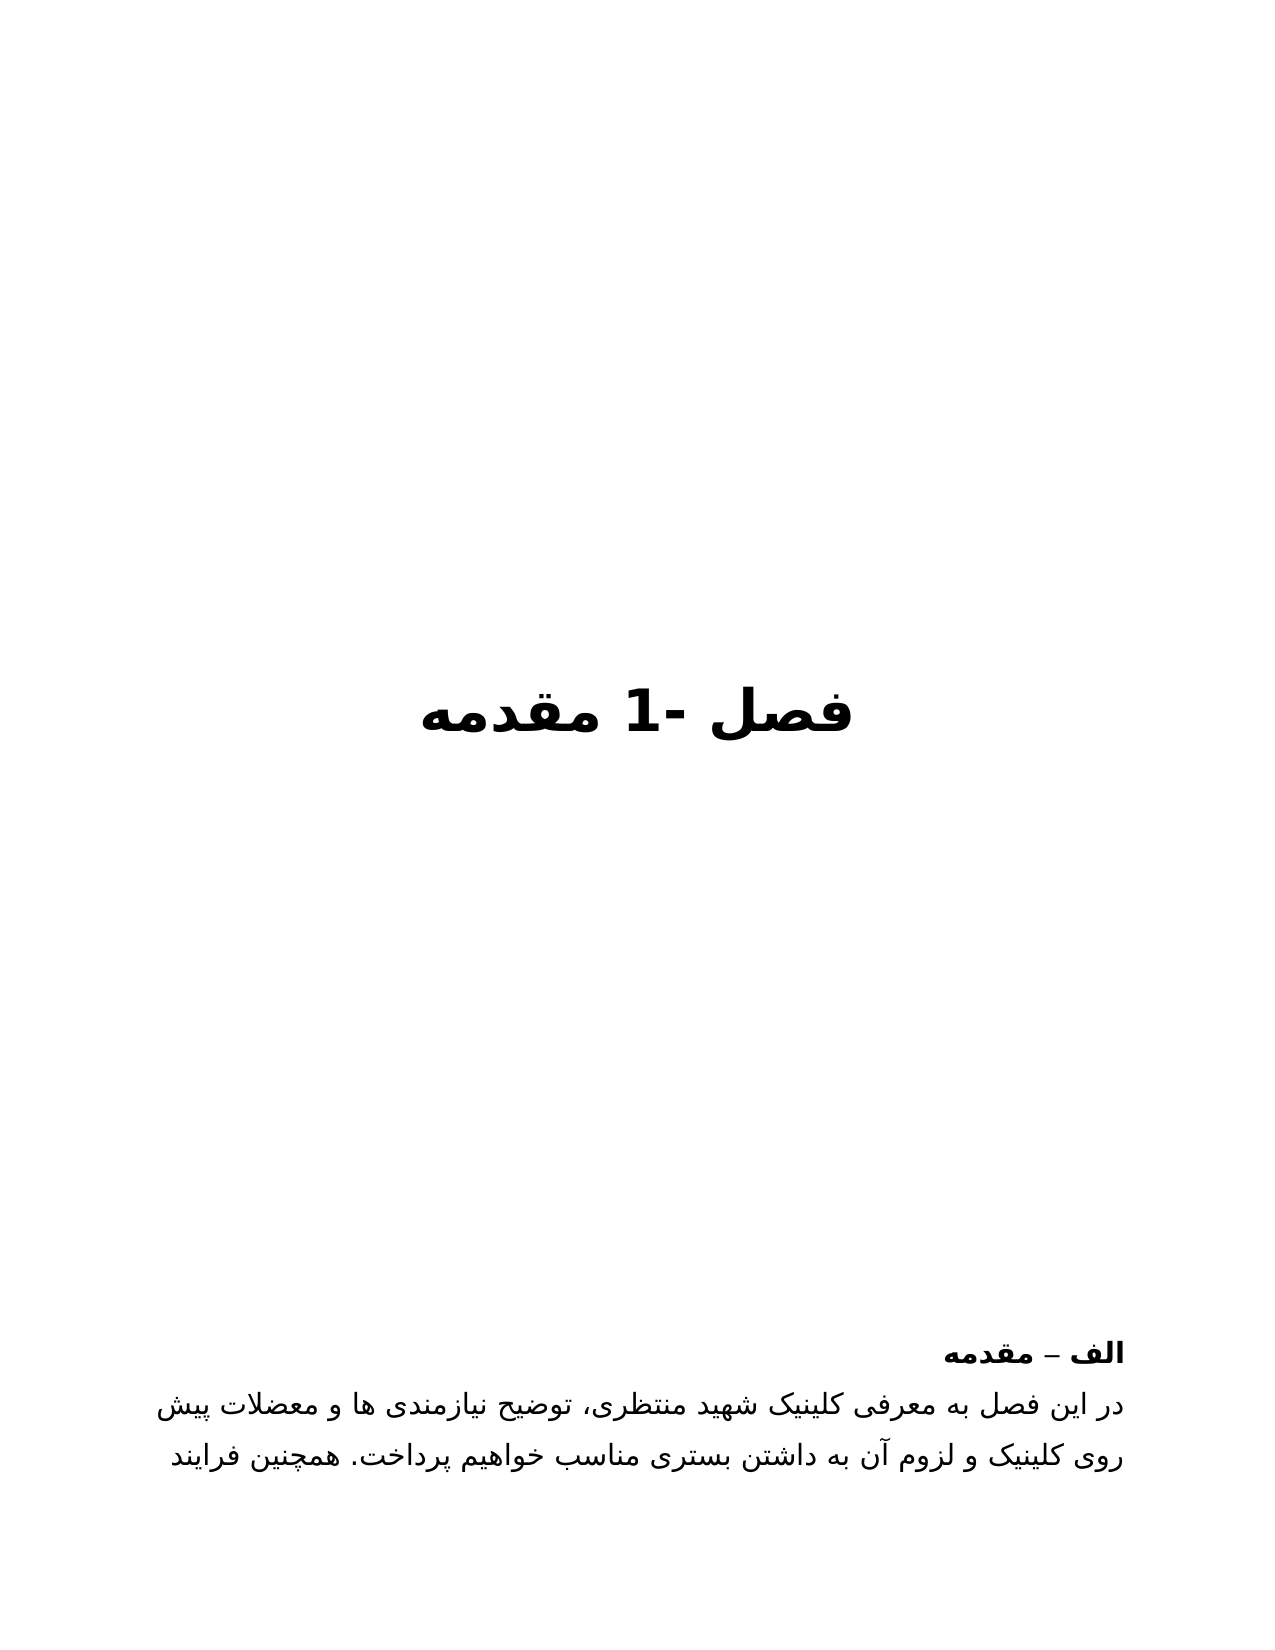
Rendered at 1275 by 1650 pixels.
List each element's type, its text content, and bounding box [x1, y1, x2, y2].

subtitle الف – مقدمه [150, 1336, 1125, 1371]
subtitle فصل -1 مقدمه [150, 677, 1125, 745]
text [150, 1388, 1125, 1472]
